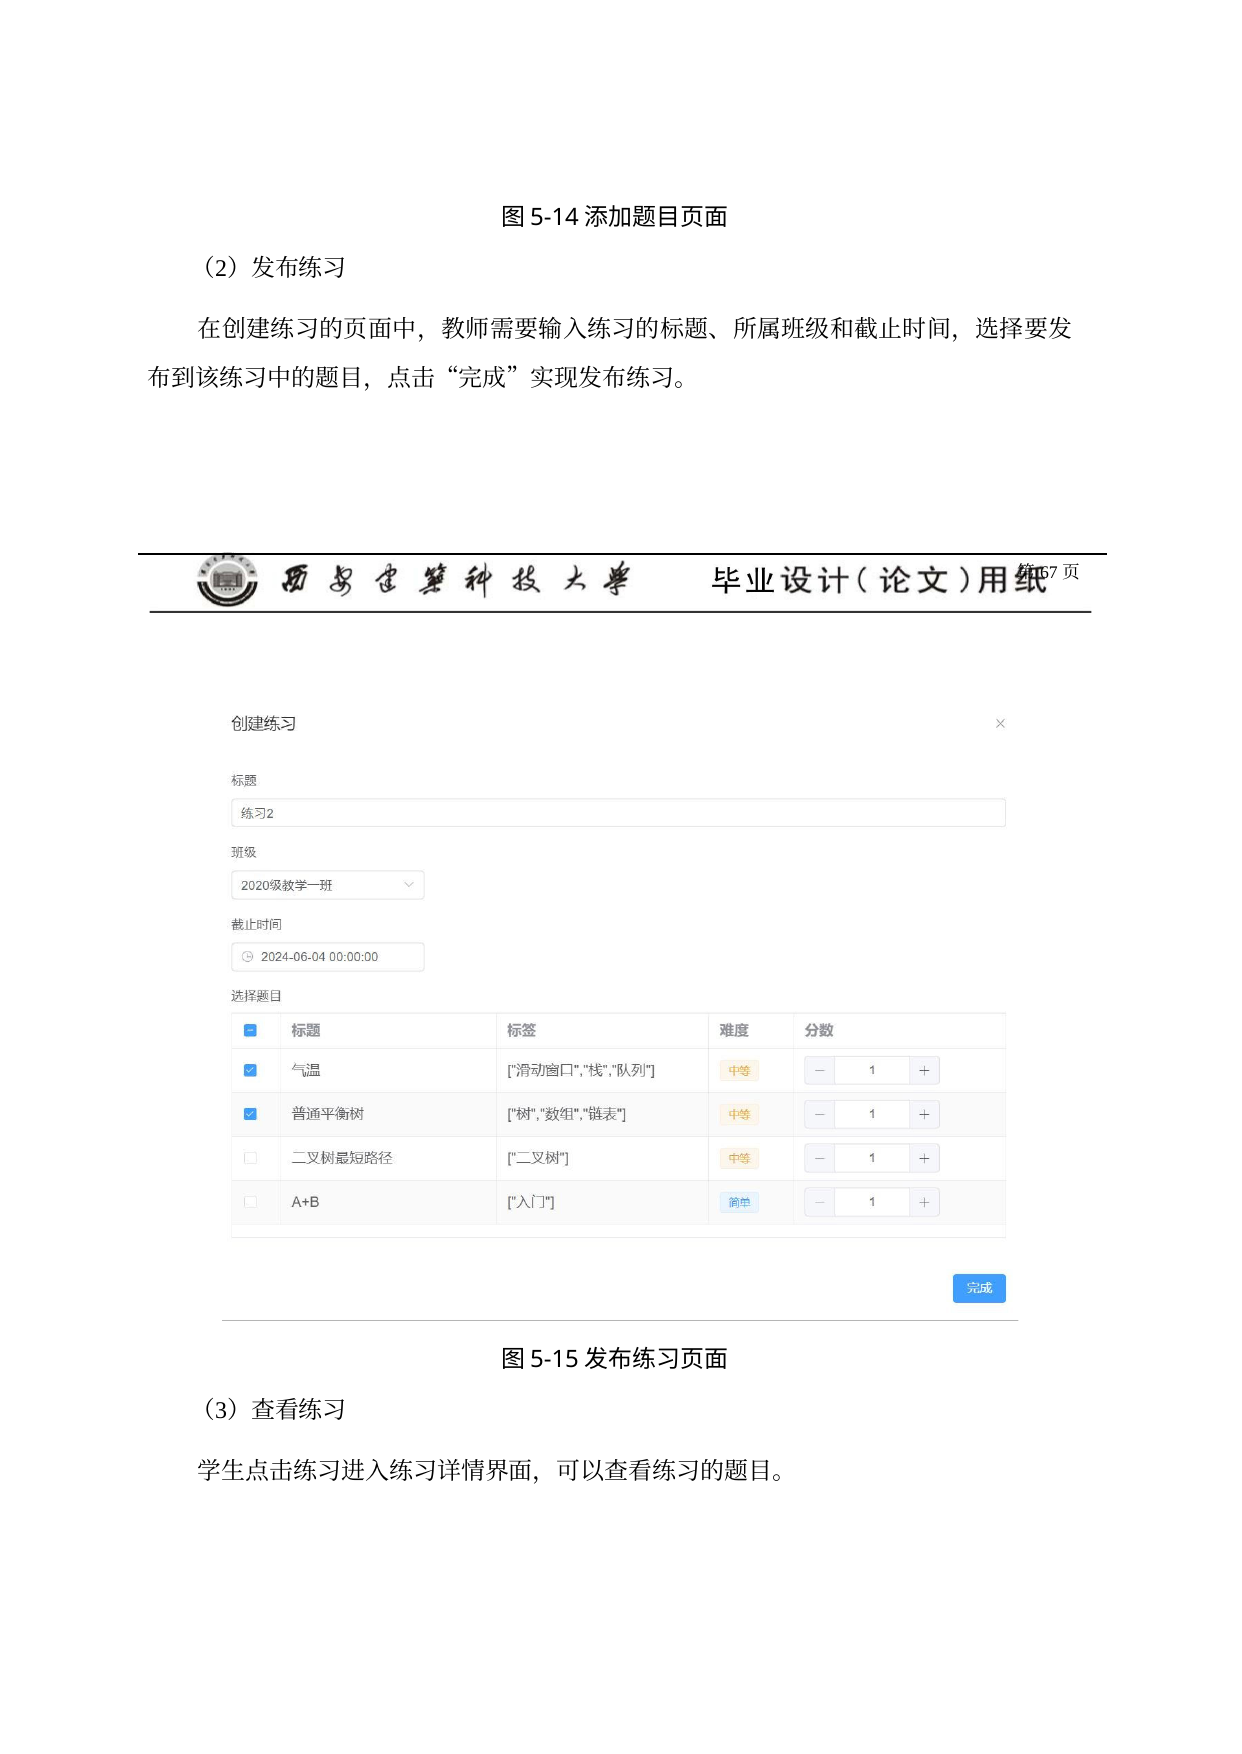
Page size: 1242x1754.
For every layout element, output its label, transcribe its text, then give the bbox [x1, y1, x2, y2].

text 学生点击练习进入练习详情界面，可以查看练习的题目。 [197, 1452, 1130, 1486]
text 图 5-14 添加题目页面 [501, 198, 1130, 232]
text （2）发布练习 [191, 249, 1130, 283]
text 第 67 页 [1018, 558, 1130, 583]
text 图 5-15 发布练习页面 [501, 1339, 1130, 1374]
text 在创建练习的页面中，教师需要输入练习的标题、所属班级和截止时间，选择要发 布到该练习中的题目，点击“完成”实现发布练习。 [147, 309, 1094, 393]
text （3）查看练习 [191, 1391, 1130, 1425]
